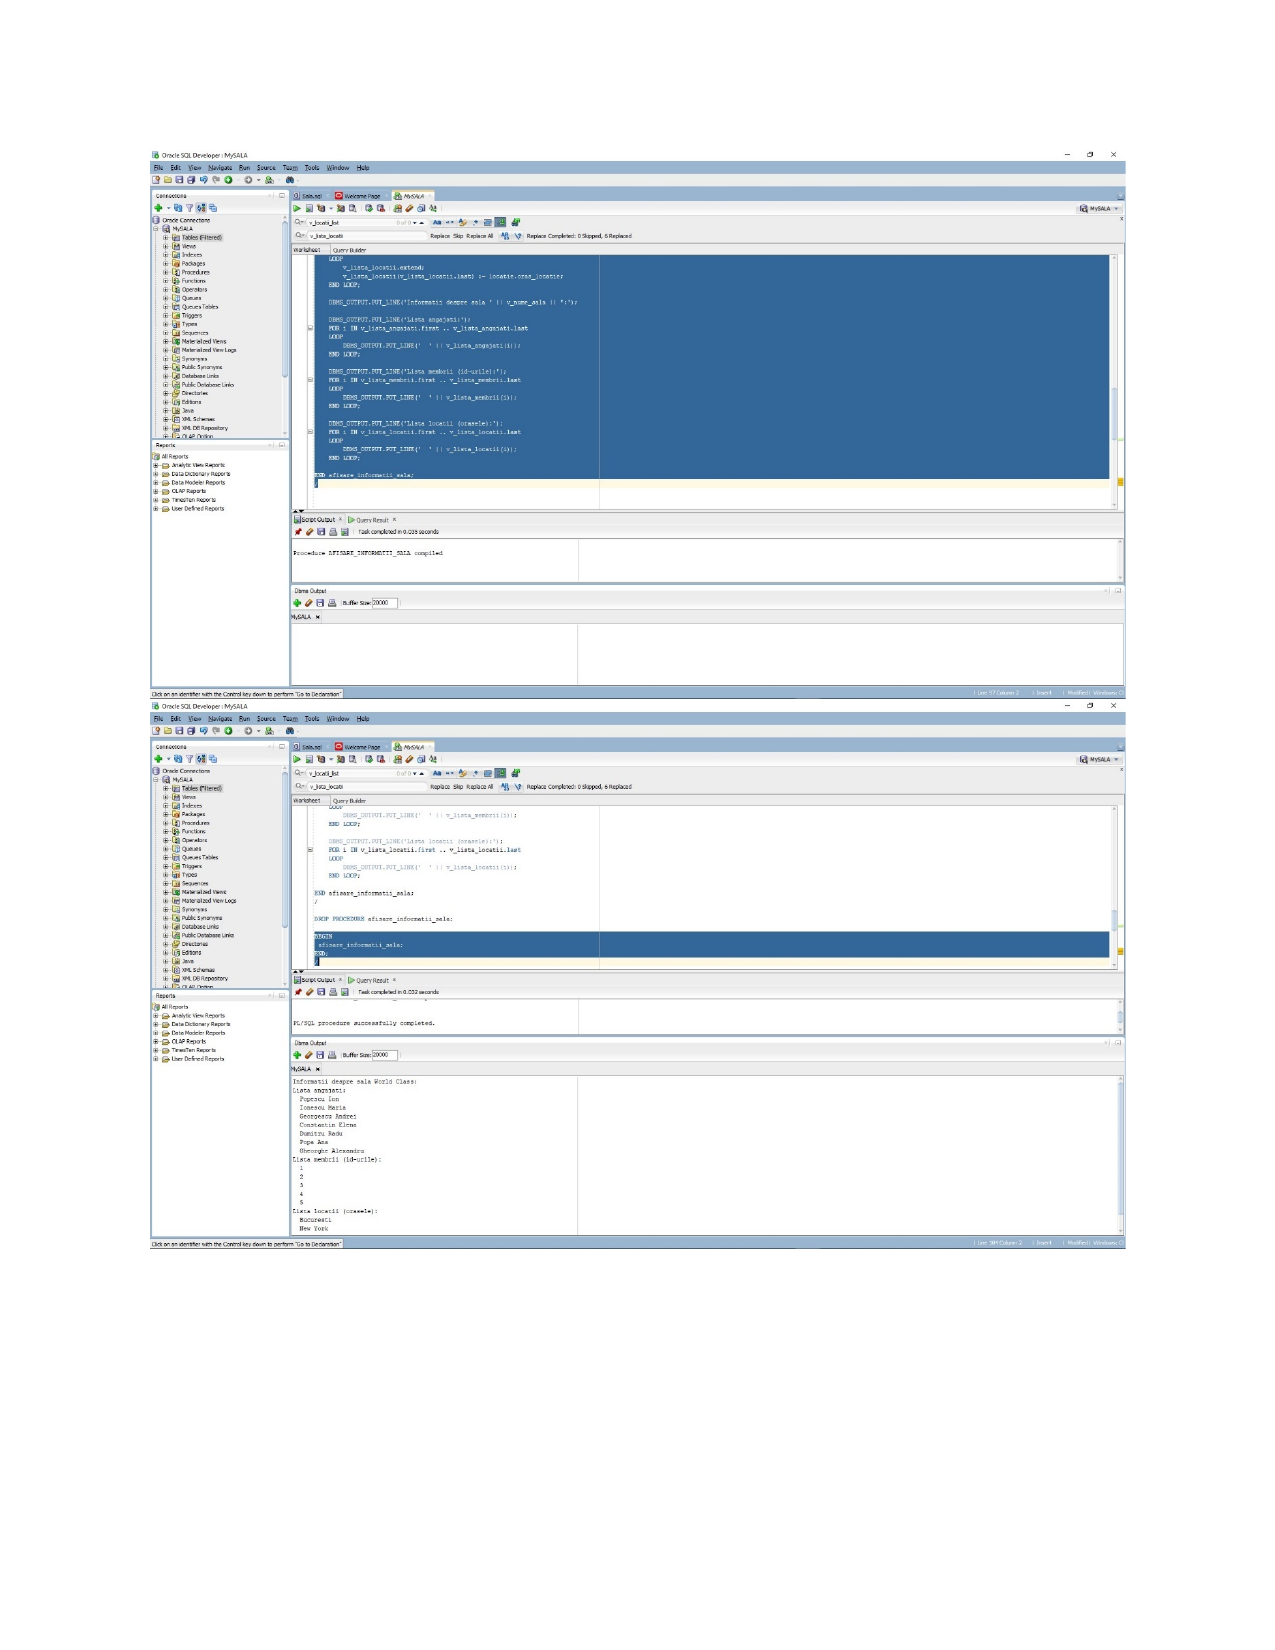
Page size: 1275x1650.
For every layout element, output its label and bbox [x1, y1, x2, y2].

picture [150, 700, 1126, 1249]
picture [150, 150, 1126, 699]
